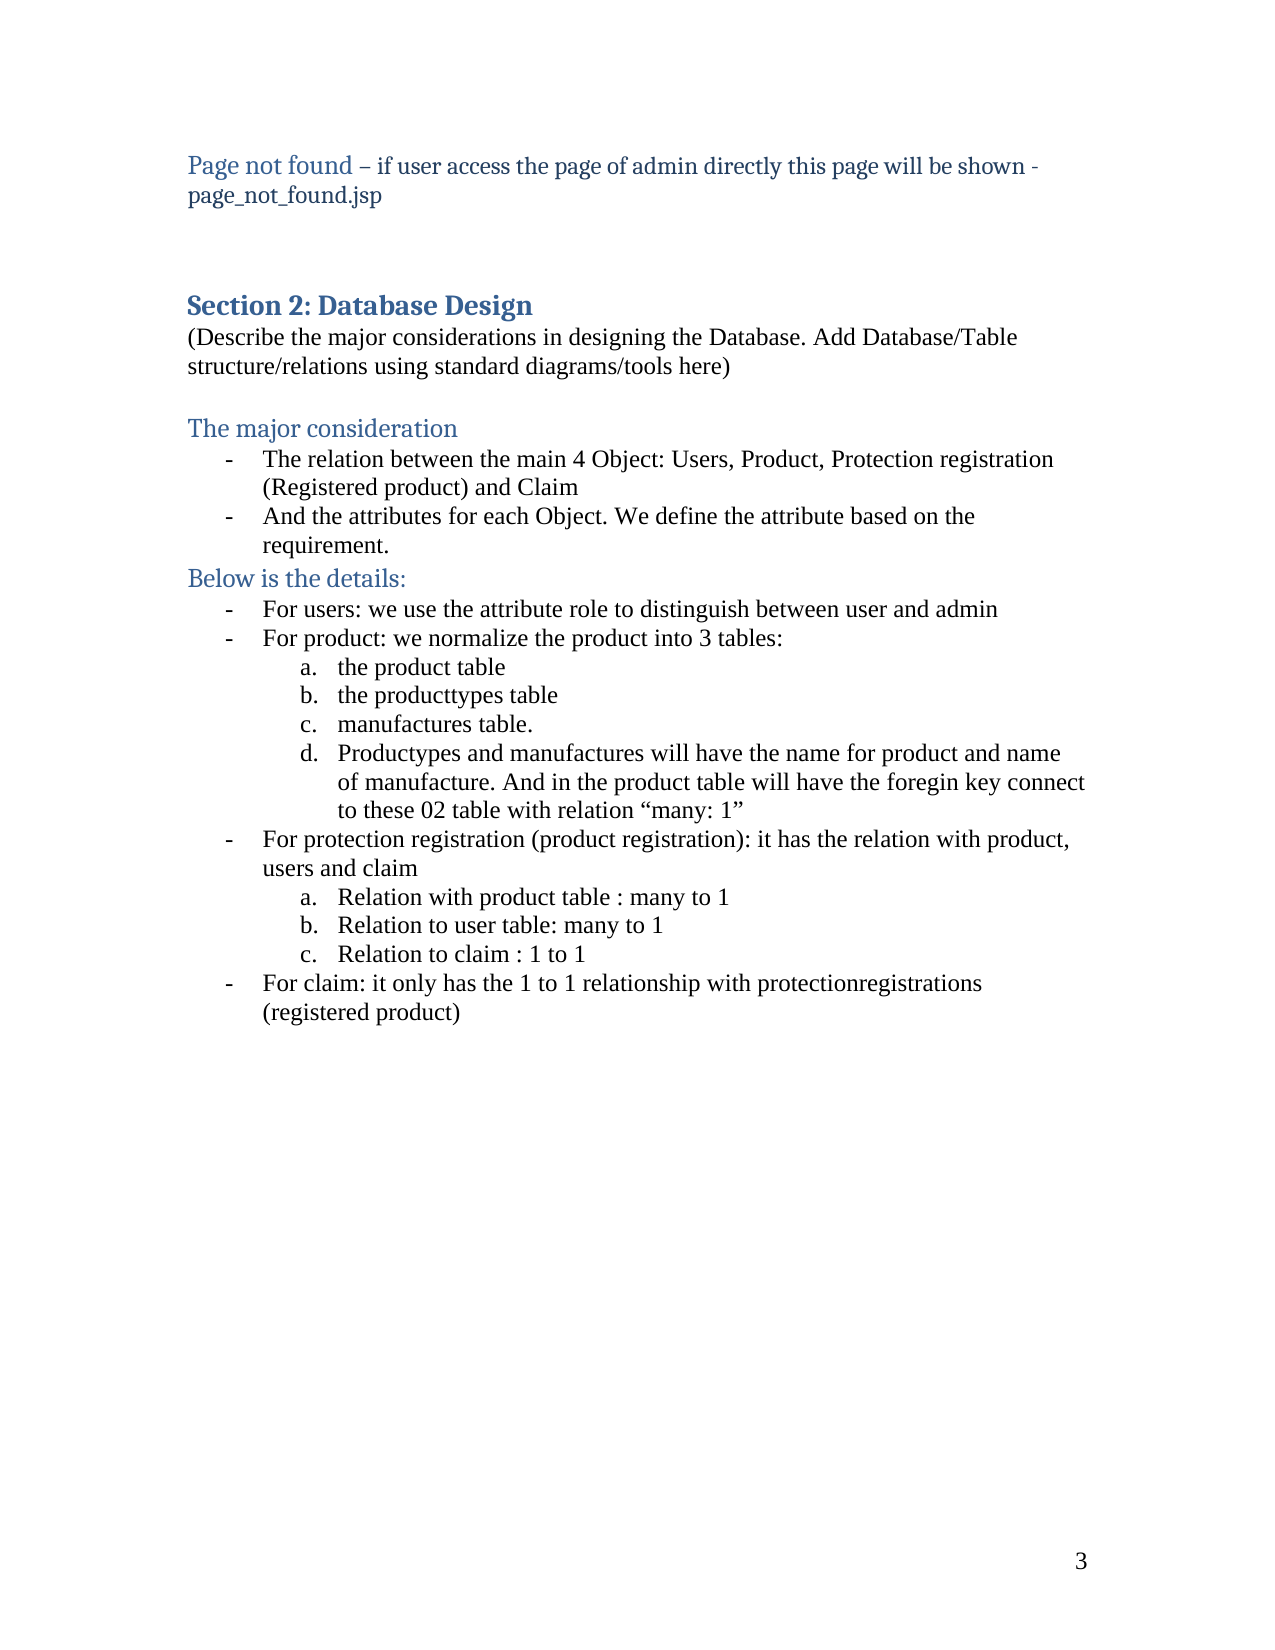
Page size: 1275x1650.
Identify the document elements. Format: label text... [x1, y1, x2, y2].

list The relation between the main 4 Object: Users, Product, Protection registration (Registered product) and Claim [225, 444, 1087, 501]
subtitle Below is the details: [187, 563, 1087, 594]
list And the attributes for each Object. We define the attribute based on the requirement. [225, 501, 1087, 559]
list Productypes and manufactures will have the name for product and name of manufacture. And in the product table will have the foregin key connect to these 02 table with relation “many: 1” [300, 738, 1087, 824]
list Relation to claim : 1 to 1 [300, 939, 1087, 968]
list For product: we normalize the product into 3 tables: [225, 623, 1087, 652]
subtitle The major consideration [187, 413, 1087, 444]
list For users: we use the attribute role to distinguish between user and admin [225, 594, 1087, 623]
list For claim: it only has the 1 to 1 relationship with protectionregistrations (registered product) [225, 968, 1087, 1025]
list For protection registration (product registration): it has the relation with product, users and claim [225, 824, 1087, 882]
list the product table [300, 652, 1087, 680]
list Relation to user table: many to 1 [300, 910, 1087, 939]
list Relation with product table : many to 1 [300, 882, 1087, 910]
list the producttypes table [300, 680, 1087, 709]
list manufactures table. [300, 709, 1087, 738]
subtitle Page not found – if user access the page of admin directly this page will be shown - page_not_found.jsp [187, 150, 1087, 210]
text (Describe the major considerations in designing the Database. Add Database/Table structure/relations using standard diagrams/tools here) [187, 322, 1087, 380]
subtitle Section 2: Database Design [187, 289, 1087, 322]
